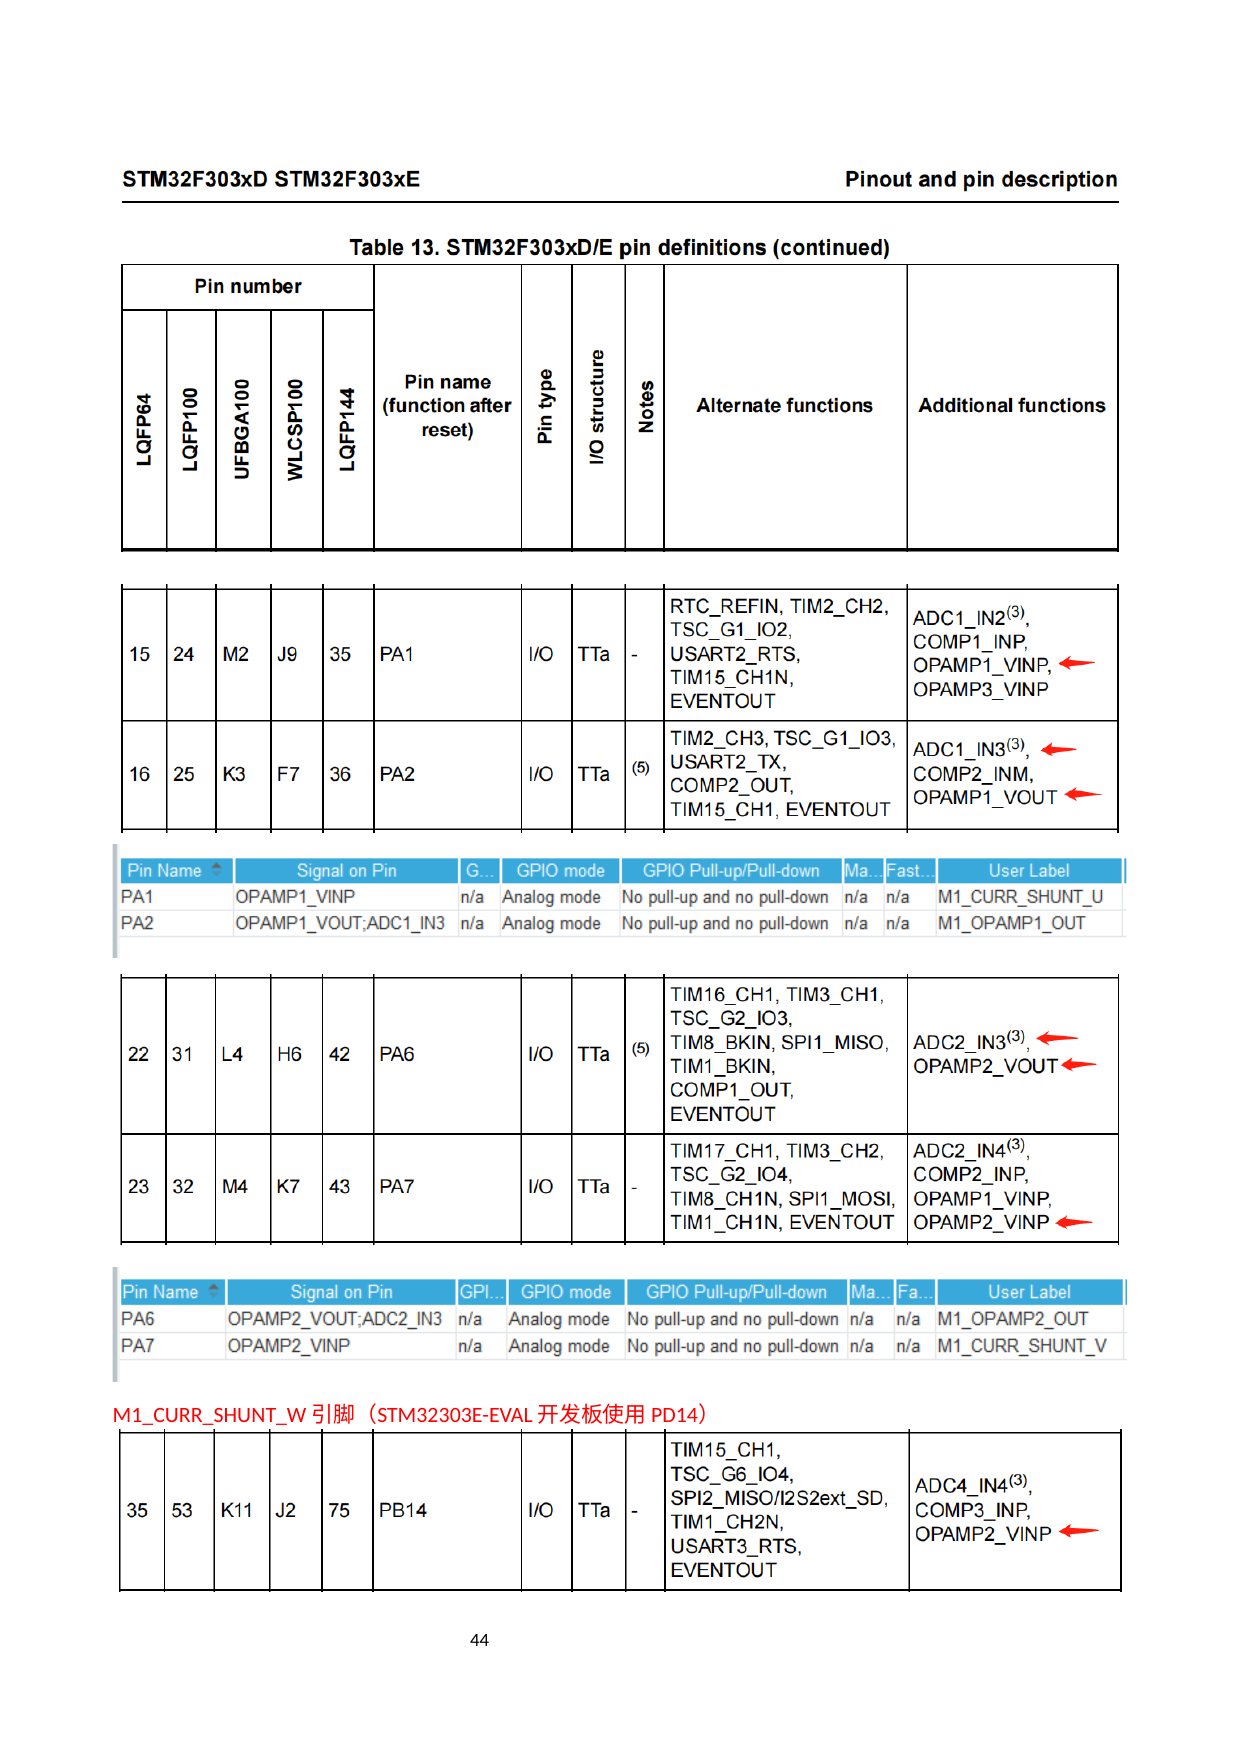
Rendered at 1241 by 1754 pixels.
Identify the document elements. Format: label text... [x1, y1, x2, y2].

picture [112, 1267, 1127, 1382]
picture [112, 162, 1128, 552]
picture [112, 584, 1128, 833]
text M1_CURR_SHUNT_W 引脚（STM32303E-EVAL开发板使用PD14） [112, 1397, 1128, 1429]
picture [112, 844, 1127, 958]
picture [112, 1429, 1128, 1592]
picture [112, 974, 1127, 1245]
